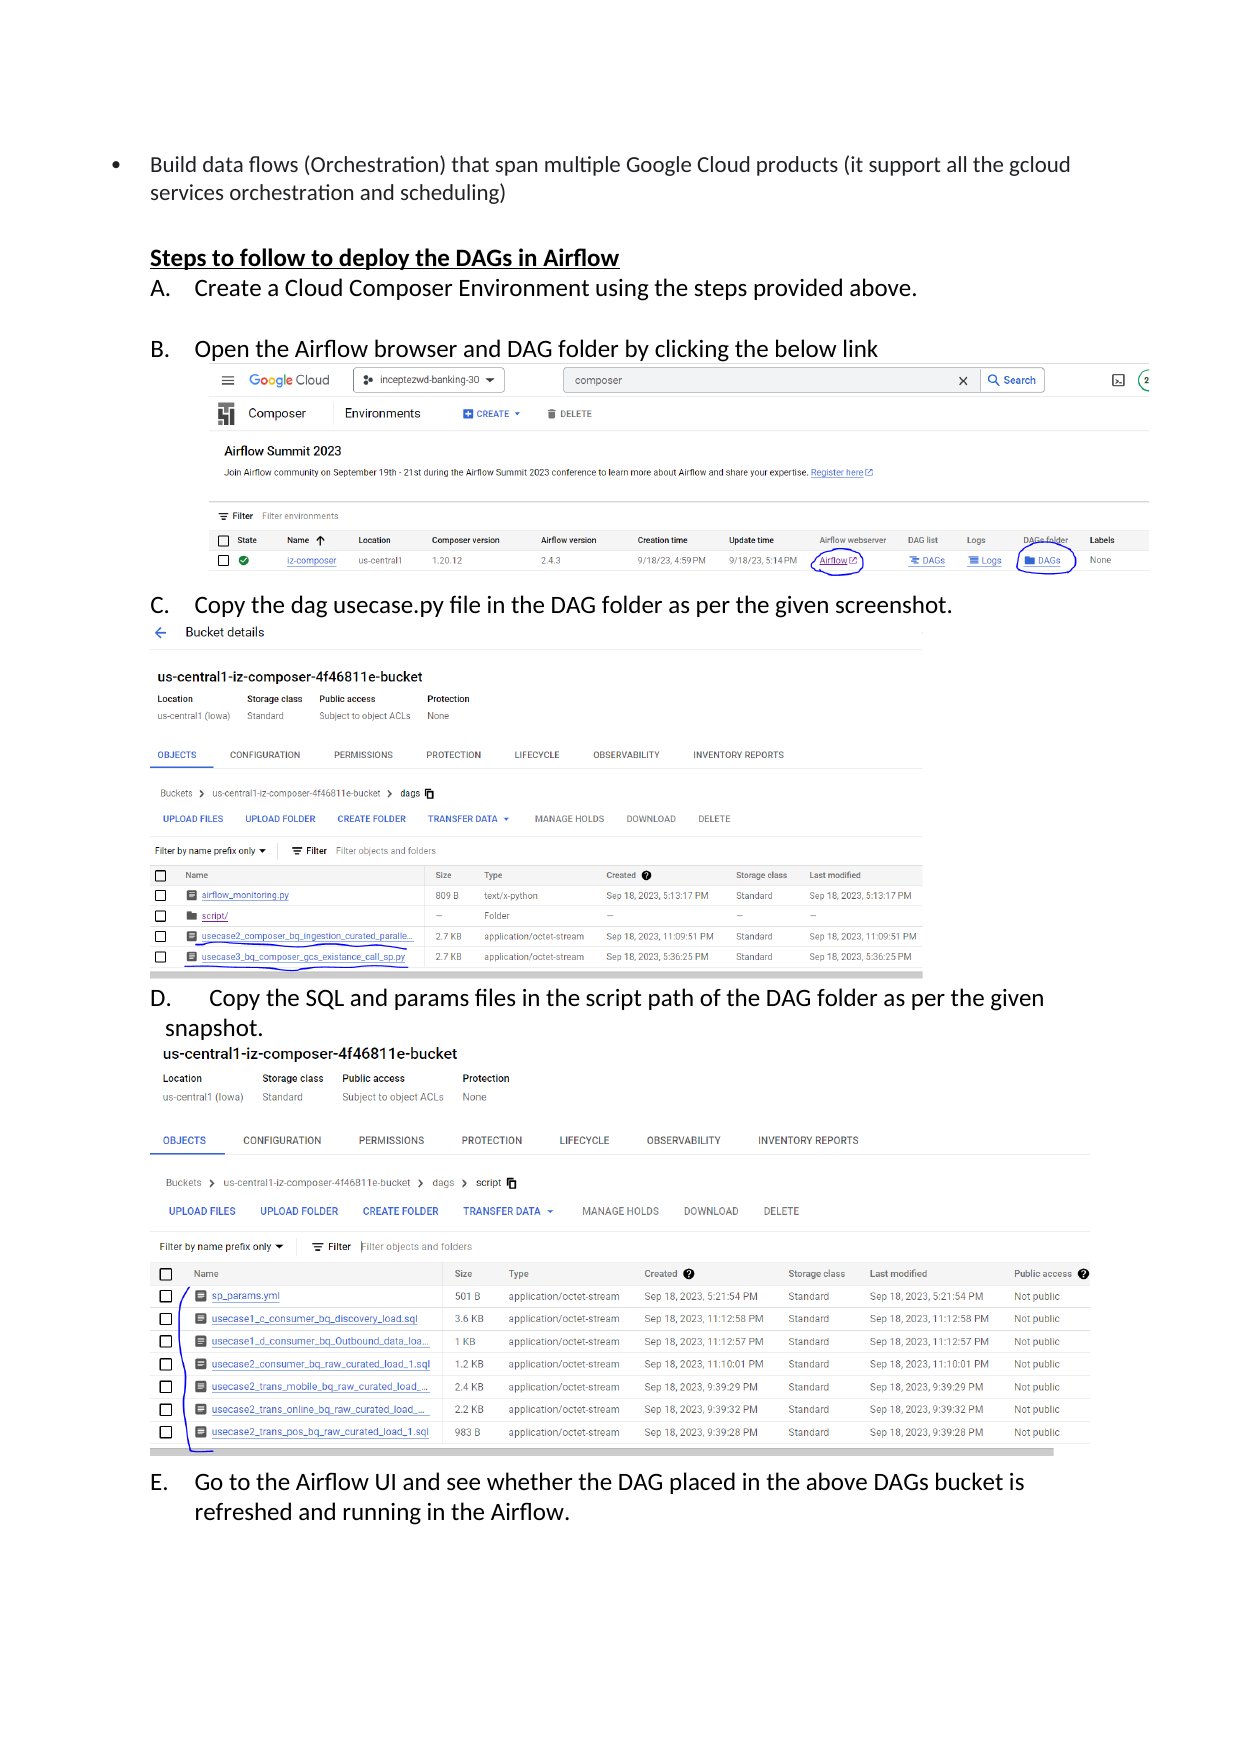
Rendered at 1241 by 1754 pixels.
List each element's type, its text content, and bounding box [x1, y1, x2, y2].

text Steps to follow to deploy the DAGs in Airflow [150, 242, 1090, 272]
list Create a Cloud Composer Environment using the steps provided above. [150, 272, 1090, 303]
list Build data flows (Orchestration) that span multiple Google Cloud products (it support all the gcloud services orchestration and scheduling) [112, 150, 1090, 206]
picture [150, 619, 923, 982]
picture [150, 1043, 1091, 1466]
list Open the Airflow browser and DAG folder by clicking the below link [150, 333, 1090, 364]
picture [209, 363, 1150, 590]
list Copy the SQL and params files in the script path of the DAG folder as per the given snapshot. [150, 982, 1090, 1043]
list Go to the Airflow UI and see whether the DAG placed in the above DAGs bucket is refreshed and running in the Airflow. [150, 1466, 1090, 1527]
list Copy the dag usecase.py file in the DAG folder as per the given screenshot. [150, 589, 1090, 620]
